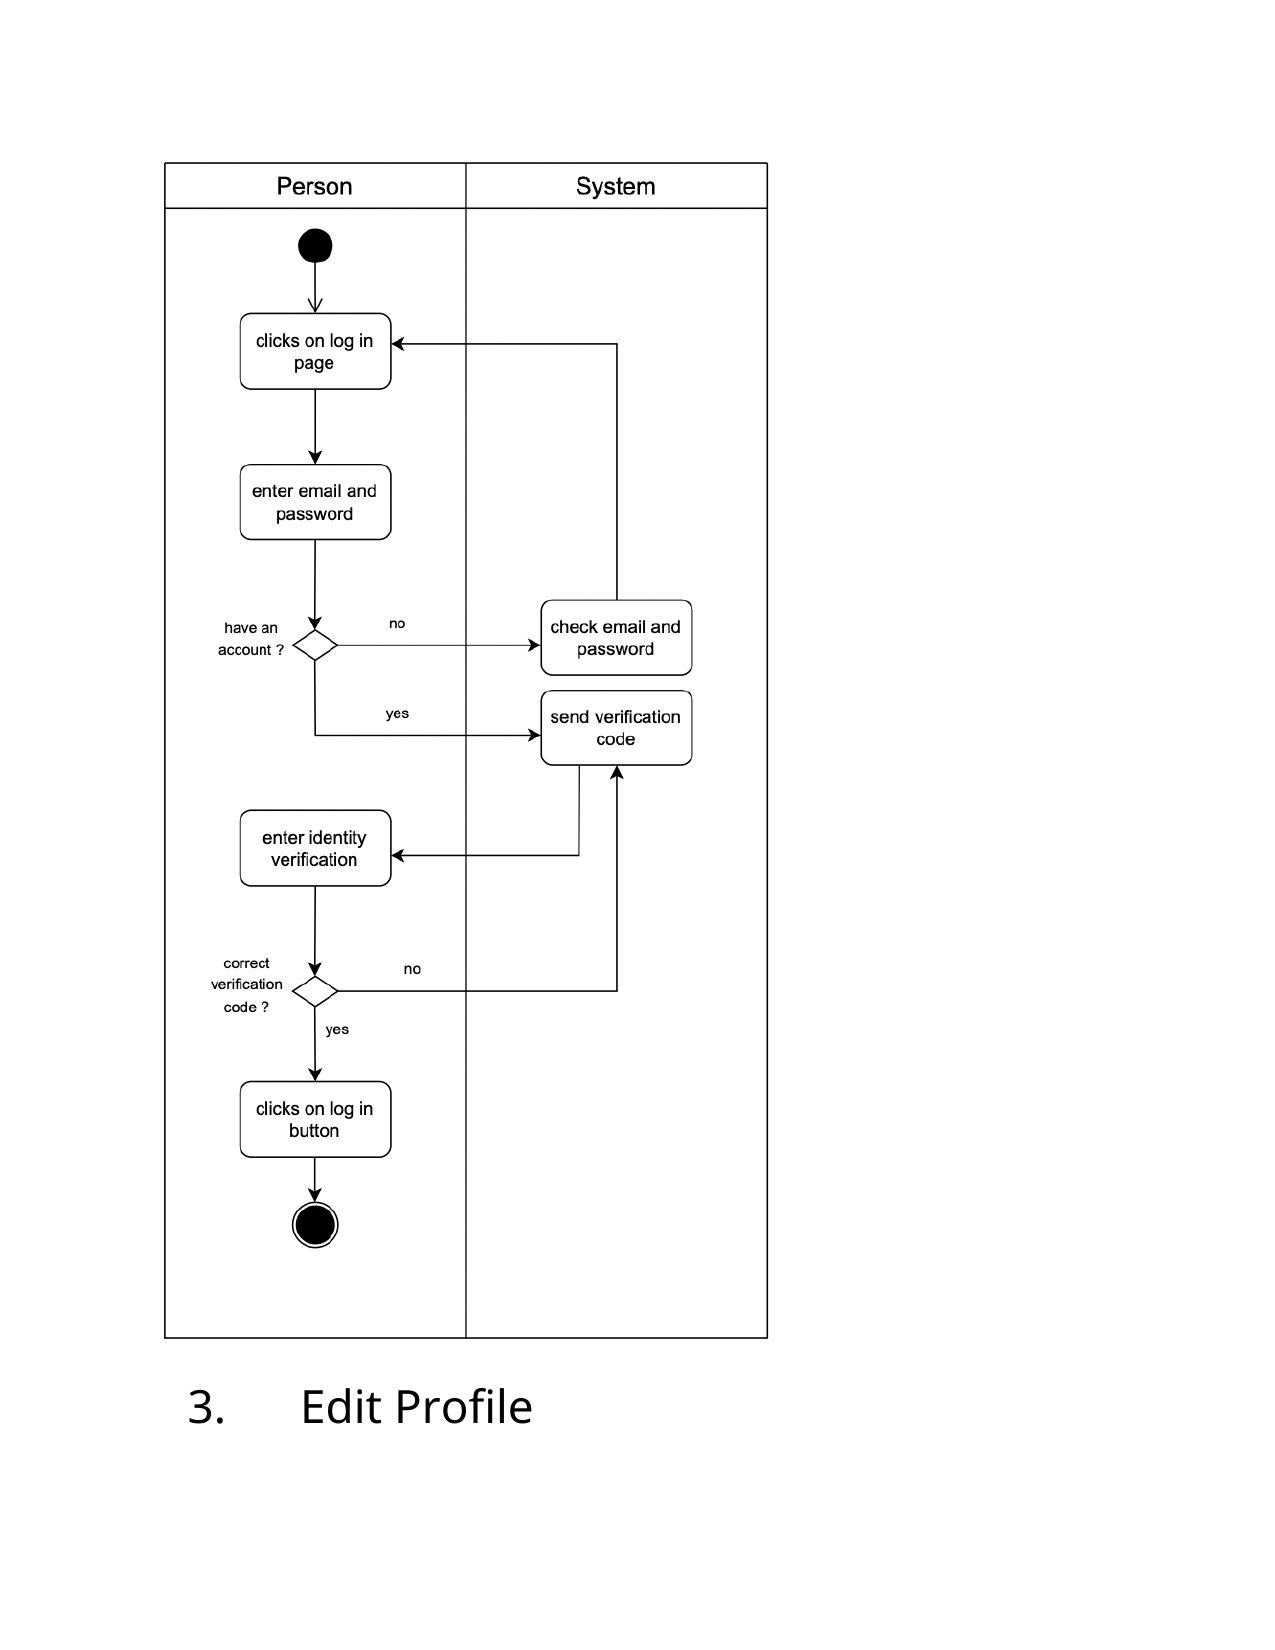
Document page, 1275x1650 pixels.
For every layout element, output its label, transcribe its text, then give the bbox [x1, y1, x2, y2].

list Edit Profile [187, 1374, 1125, 1437]
picture [150, 150, 782, 1346]
